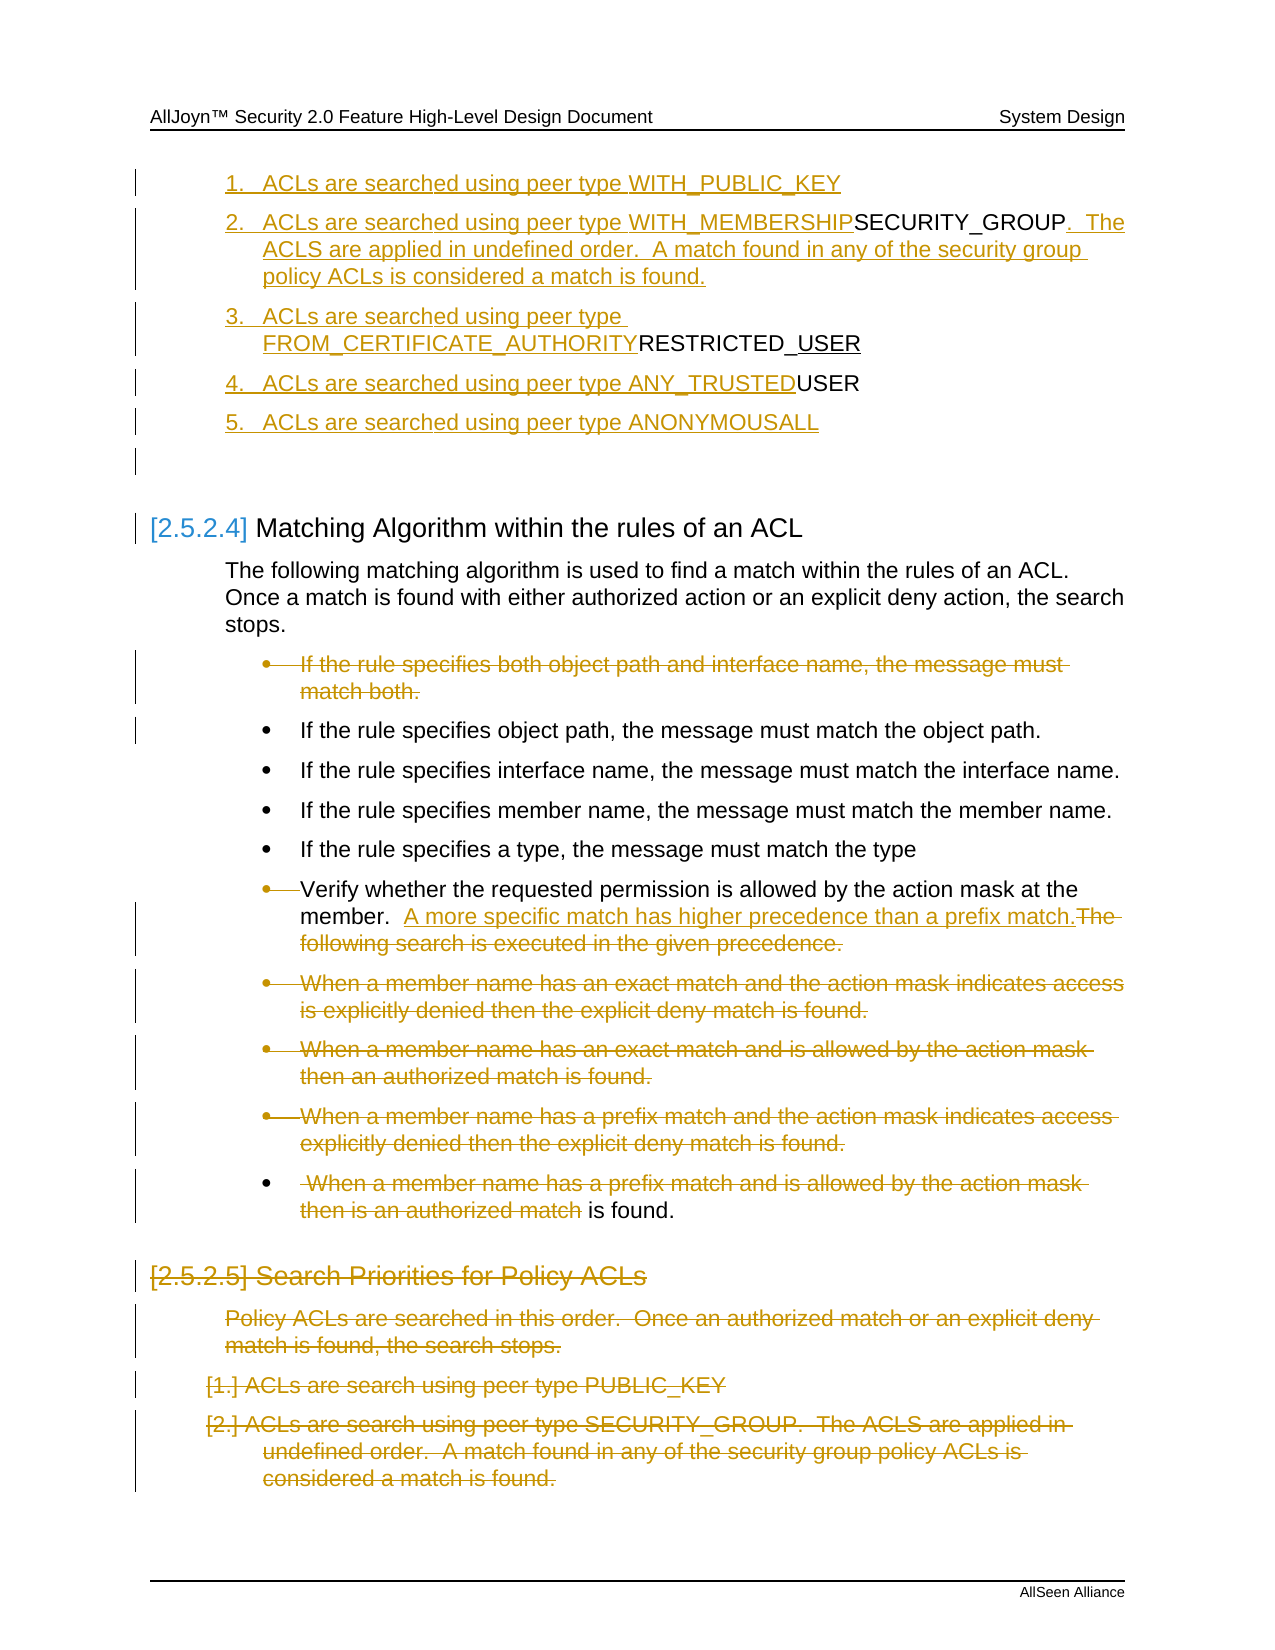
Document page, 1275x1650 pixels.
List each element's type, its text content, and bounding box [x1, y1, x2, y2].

list Verify whether the requested permission is allowed by the action mask at the member. [262, 875, 1125, 956]
list If the rule specifies interface name, the message must match the interface name. [262, 756, 1125, 783]
list If the rule specifies a type, the message must match the type [262, 835, 1125, 862]
subtitle Matching Algorithm within the rules of an ACL [150, 512, 1125, 544]
list If the rule specifies member name, the message must match the member name. [262, 796, 1125, 823]
text The following matching algorithm is used to find a match within the rules of an ACL. Once a match is found with either authorized action or an explicit deny action, the search stops. [225, 556, 1125, 637]
list If the rule specifies object path, the message must match the object path. [262, 717, 1125, 744]
